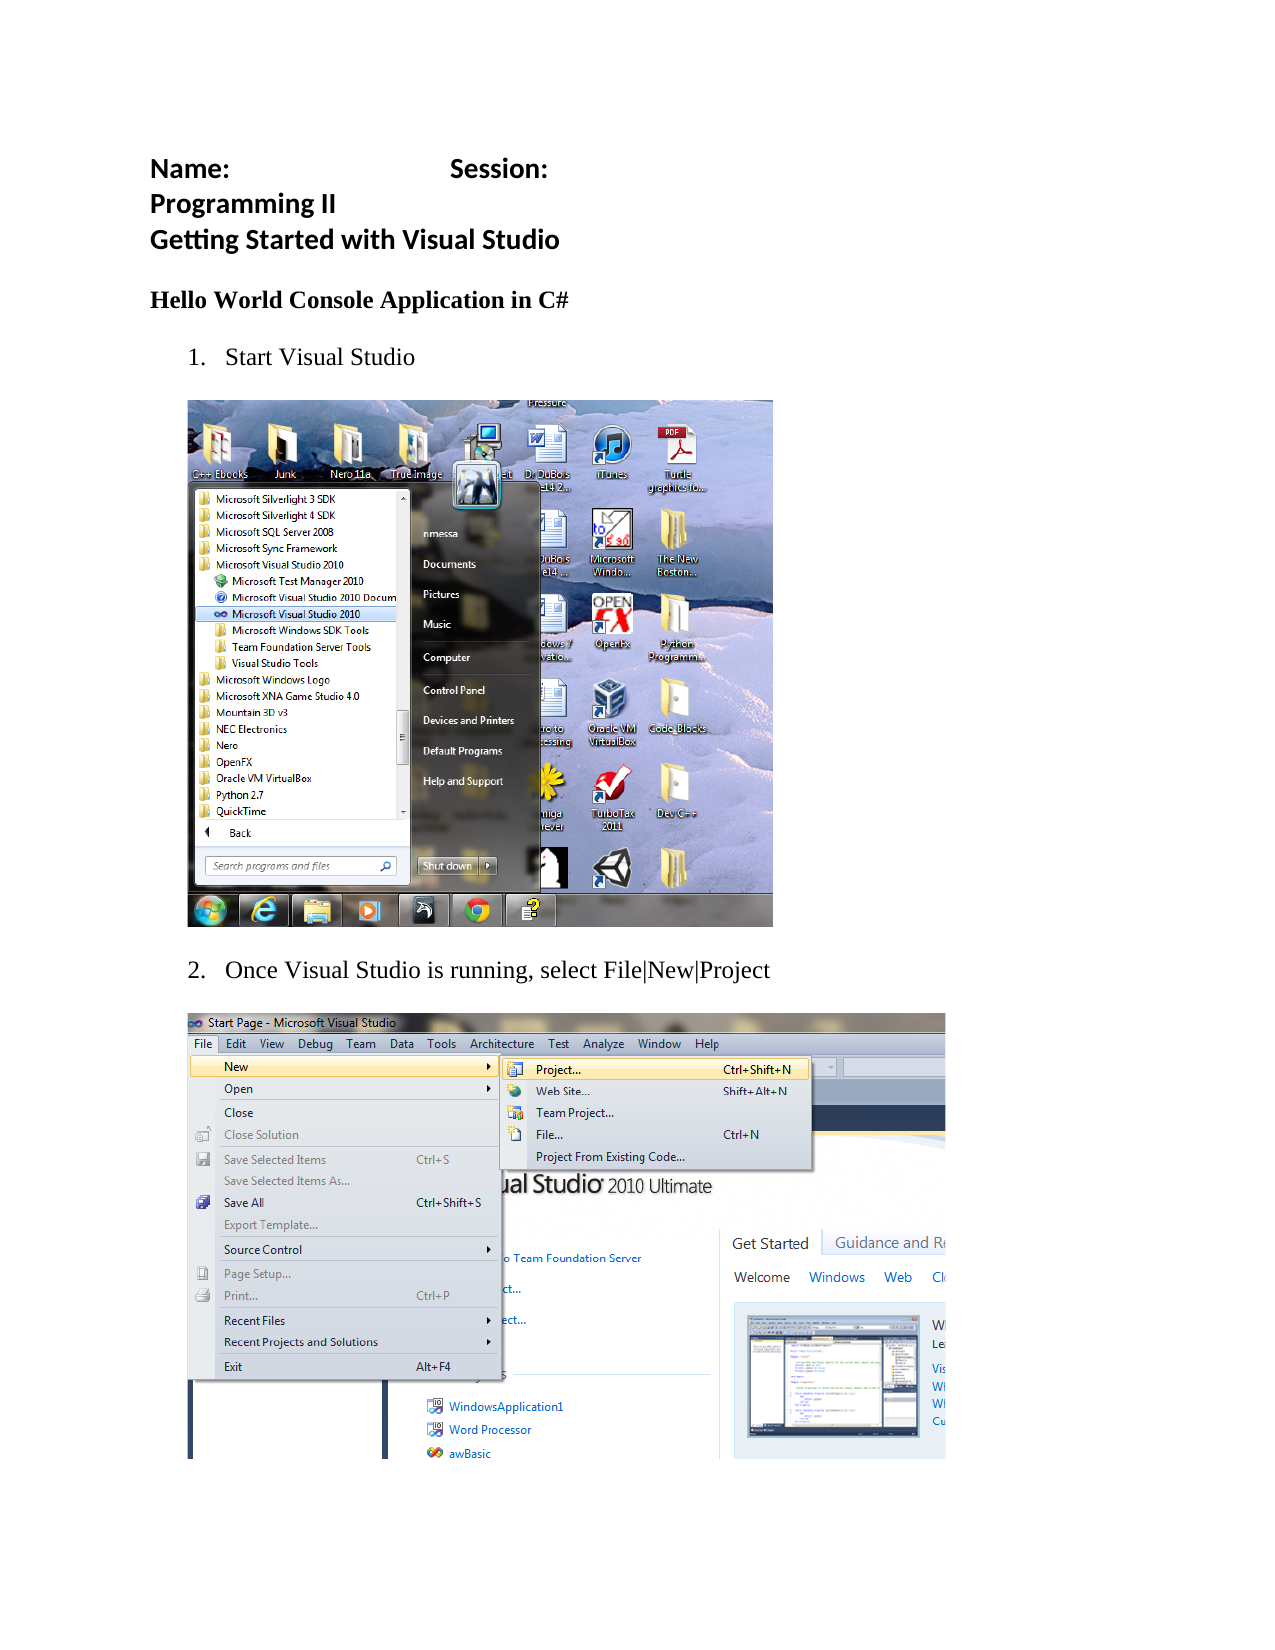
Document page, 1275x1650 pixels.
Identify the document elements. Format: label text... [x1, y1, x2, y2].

picture [187, 400, 773, 927]
text Hello World Console Application in C# [150, 285, 1125, 314]
text Programming II [150, 186, 1125, 221]
text Name: Session: [150, 150, 1125, 186]
list Once Visual Studio is running, select File|New|Project [187, 956, 1125, 984]
list Start Visual Studio [187, 342, 1125, 371]
text Getting Started with Visual Studio [150, 221, 1125, 257]
picture [187, 1013, 946, 1459]
